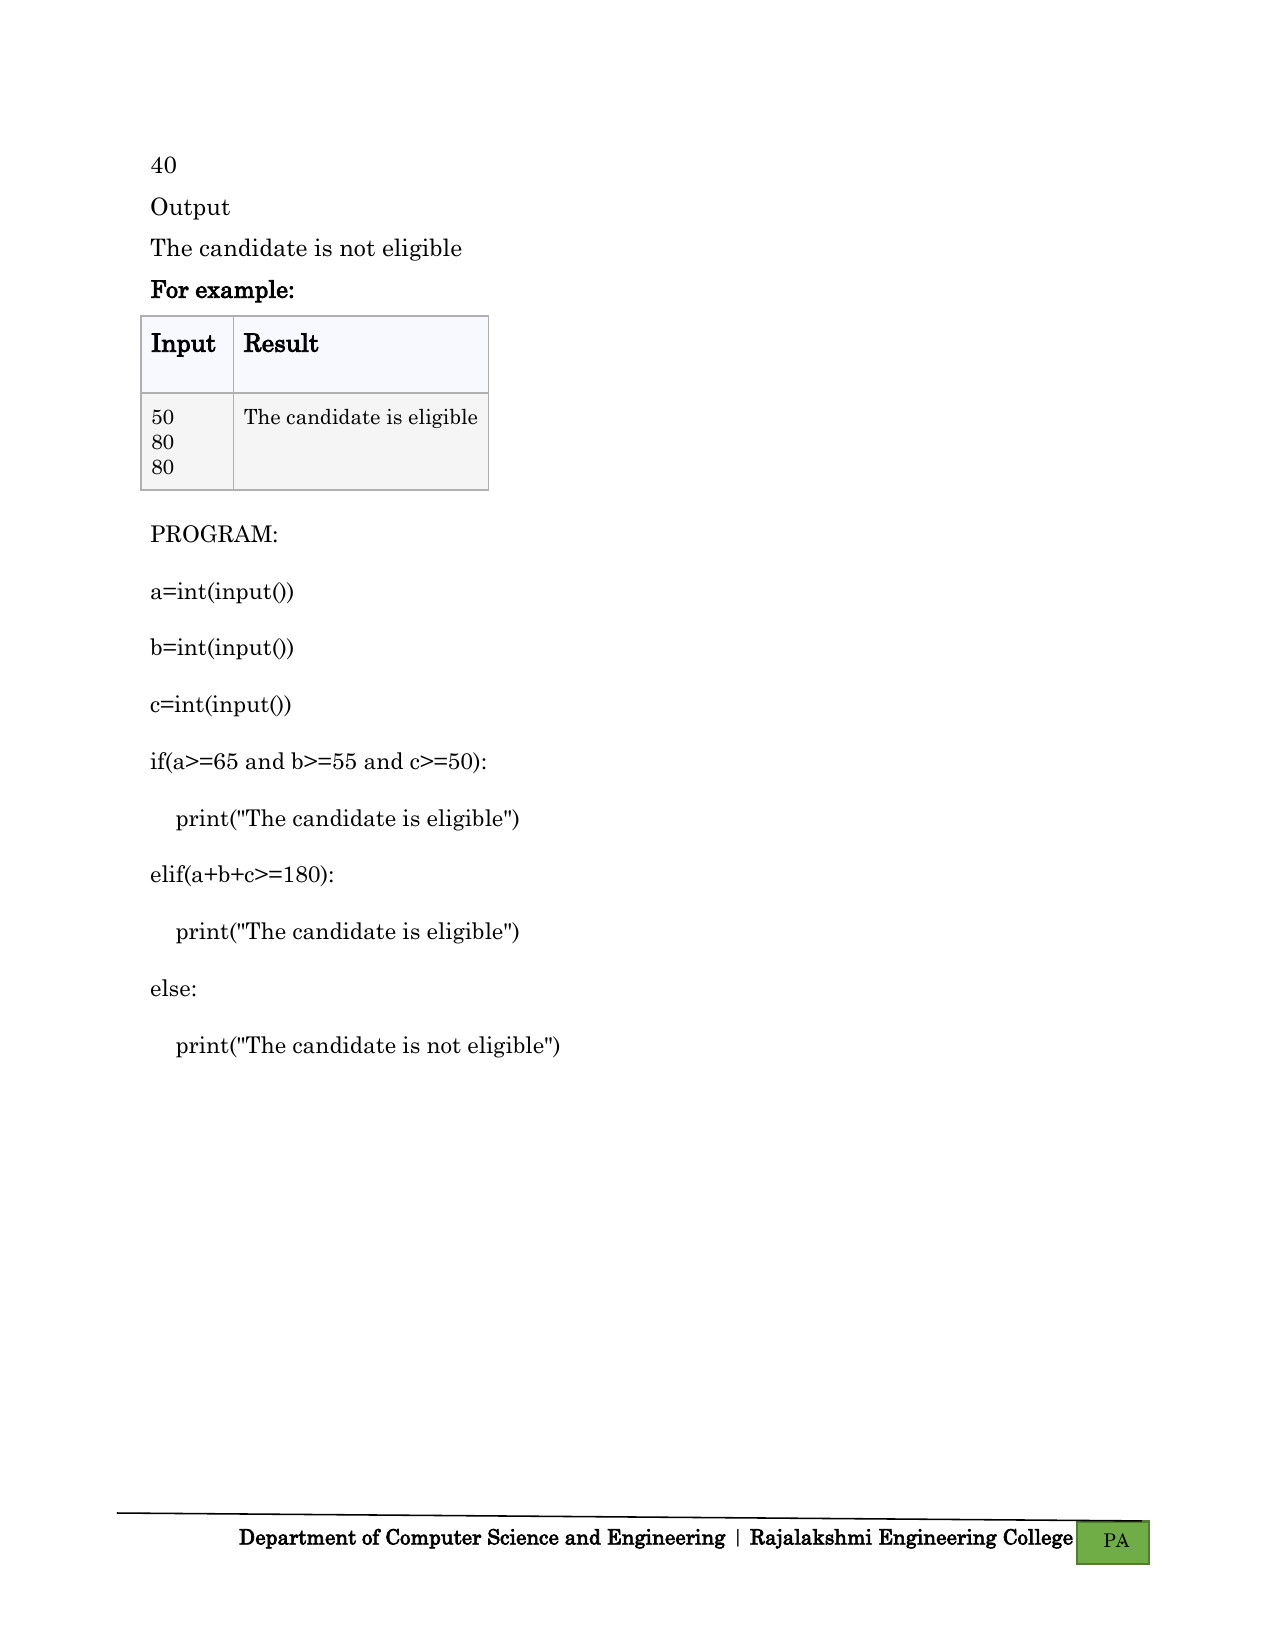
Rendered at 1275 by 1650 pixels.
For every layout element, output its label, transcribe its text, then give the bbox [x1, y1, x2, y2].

text The candidate is not eligible [150, 233, 1125, 262]
text Output [150, 191, 1125, 220]
text 40 [150, 150, 1125, 179]
text c=int(input()) [150, 690, 1125, 718]
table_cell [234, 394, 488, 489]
text a=int(input()) [150, 576, 1125, 604]
text elif(a+b+c>=180): [150, 860, 1125, 888]
text PROGRAM: [150, 520, 1125, 547]
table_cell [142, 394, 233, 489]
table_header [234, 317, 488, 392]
text print("The candidate is eligible") [150, 803, 1125, 831]
text b=int(input()) [150, 633, 1125, 661]
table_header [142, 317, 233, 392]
text print("The candidate is eligible") [150, 917, 1125, 945]
text if(a>=65 and b>=55 and c>=50): [150, 747, 1125, 774]
text print("The candidate is not eligible") [150, 1031, 1125, 1058]
text For example: [150, 274, 1125, 303]
text else: [150, 974, 1125, 1001]
